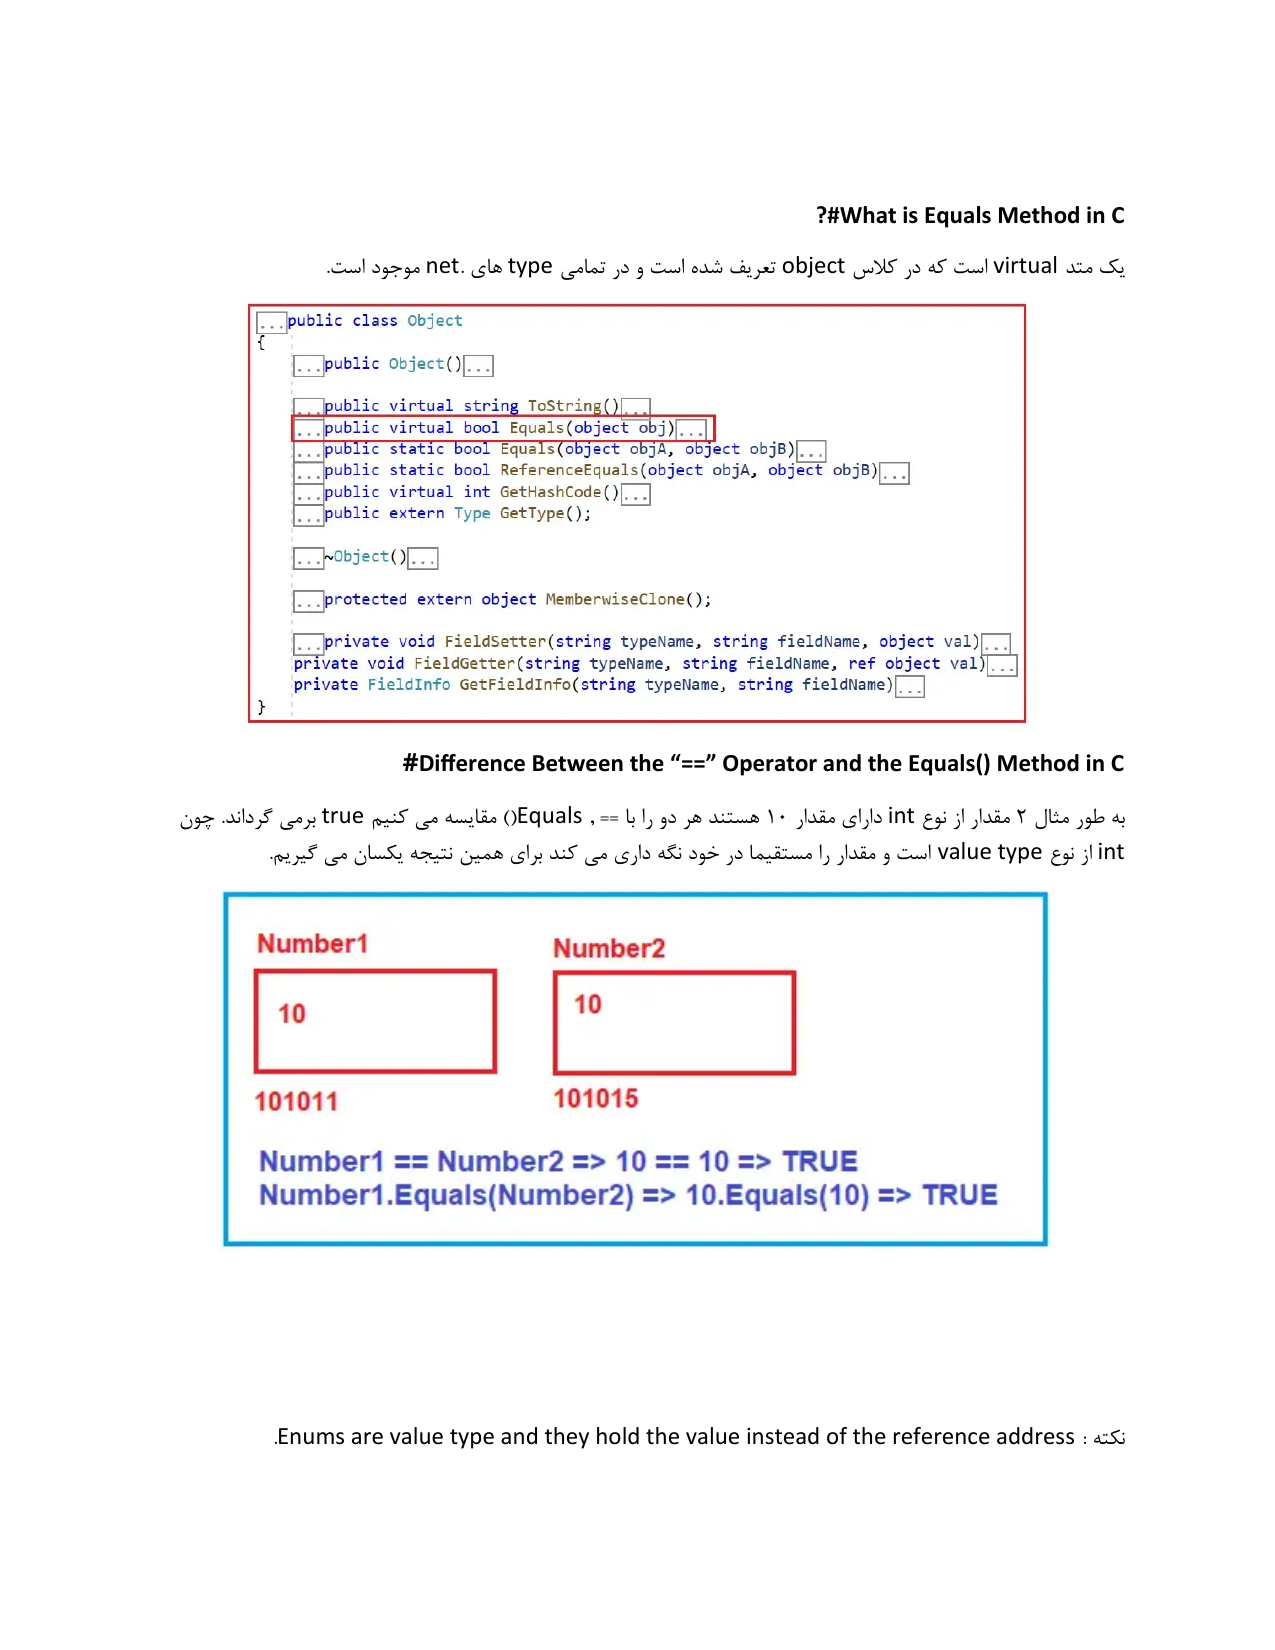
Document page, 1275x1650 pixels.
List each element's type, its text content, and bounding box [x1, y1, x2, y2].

picture [244, 301, 1031, 729]
text What is Equals Method in C#? [150, 199, 1125, 230]
picture [219, 887, 1056, 1253]
text نکته : Enums are value type and they hold the value instead of the reference address. [150, 1420, 1125, 1453]
text به طور مثال 2 مقدار از نوع int دارای مقدار 10 هستند هر دو را با == , Equals() مقایسه می کنیم true برمی گرداند. چون int از نوع value type است و مقدار را مستقیما در خود نگه داری می کند برای همین نتیجه یکسان می گیریم. [150, 799, 1125, 868]
text یک متد virtual است که در کلاس object تعریف شده است و در تمامی type های .net موجود است. [150, 249, 1125, 282]
text Difference Between the “==” Operator and the Equals() Method in C# [150, 747, 1125, 780]
